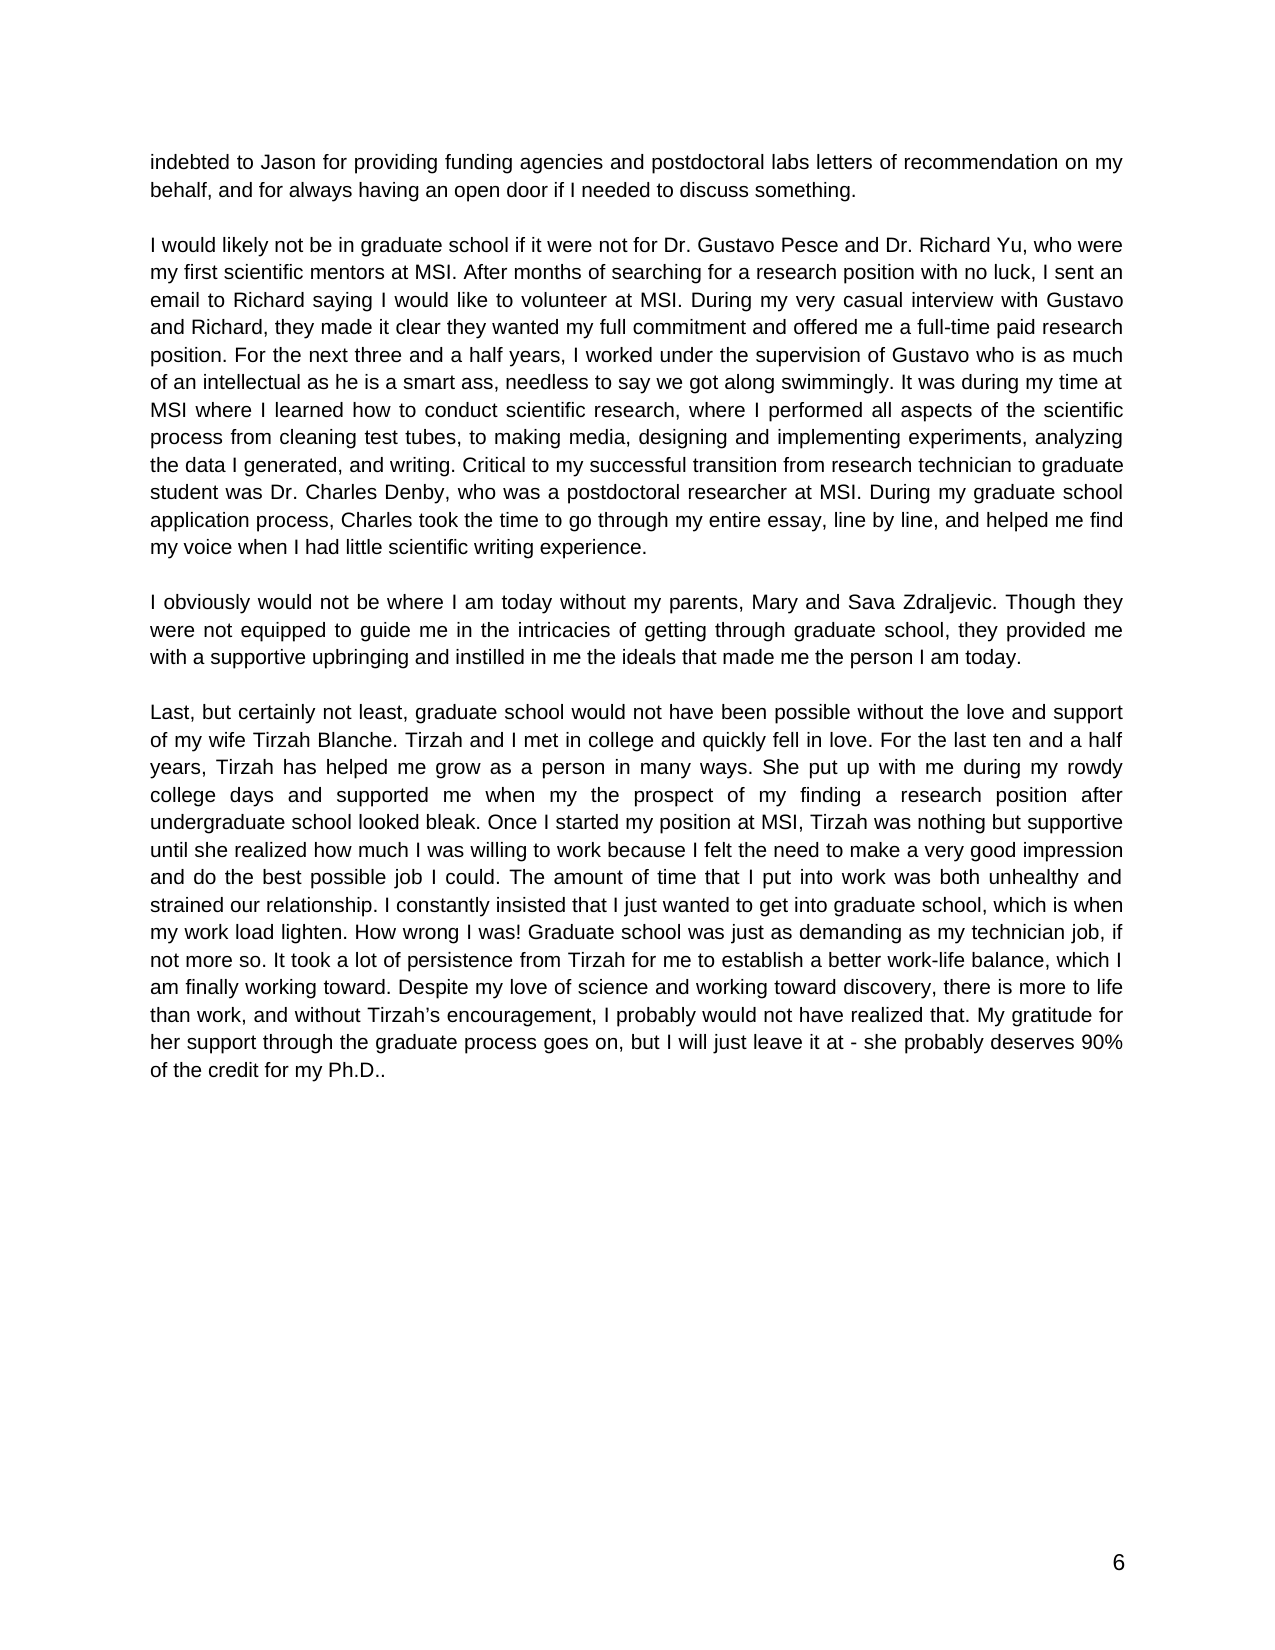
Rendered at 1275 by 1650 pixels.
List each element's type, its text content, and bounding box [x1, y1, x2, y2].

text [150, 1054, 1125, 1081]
text I obviously would not be where I am today without my parents, Mary and Sava Zdraljevic. Though they were not equipped to guide me in the intricacies of getting through graduate school, they provided me with a supportive upbringing and instilled in me the ideals that made me the person I am today. [150, 641, 1125, 669]
